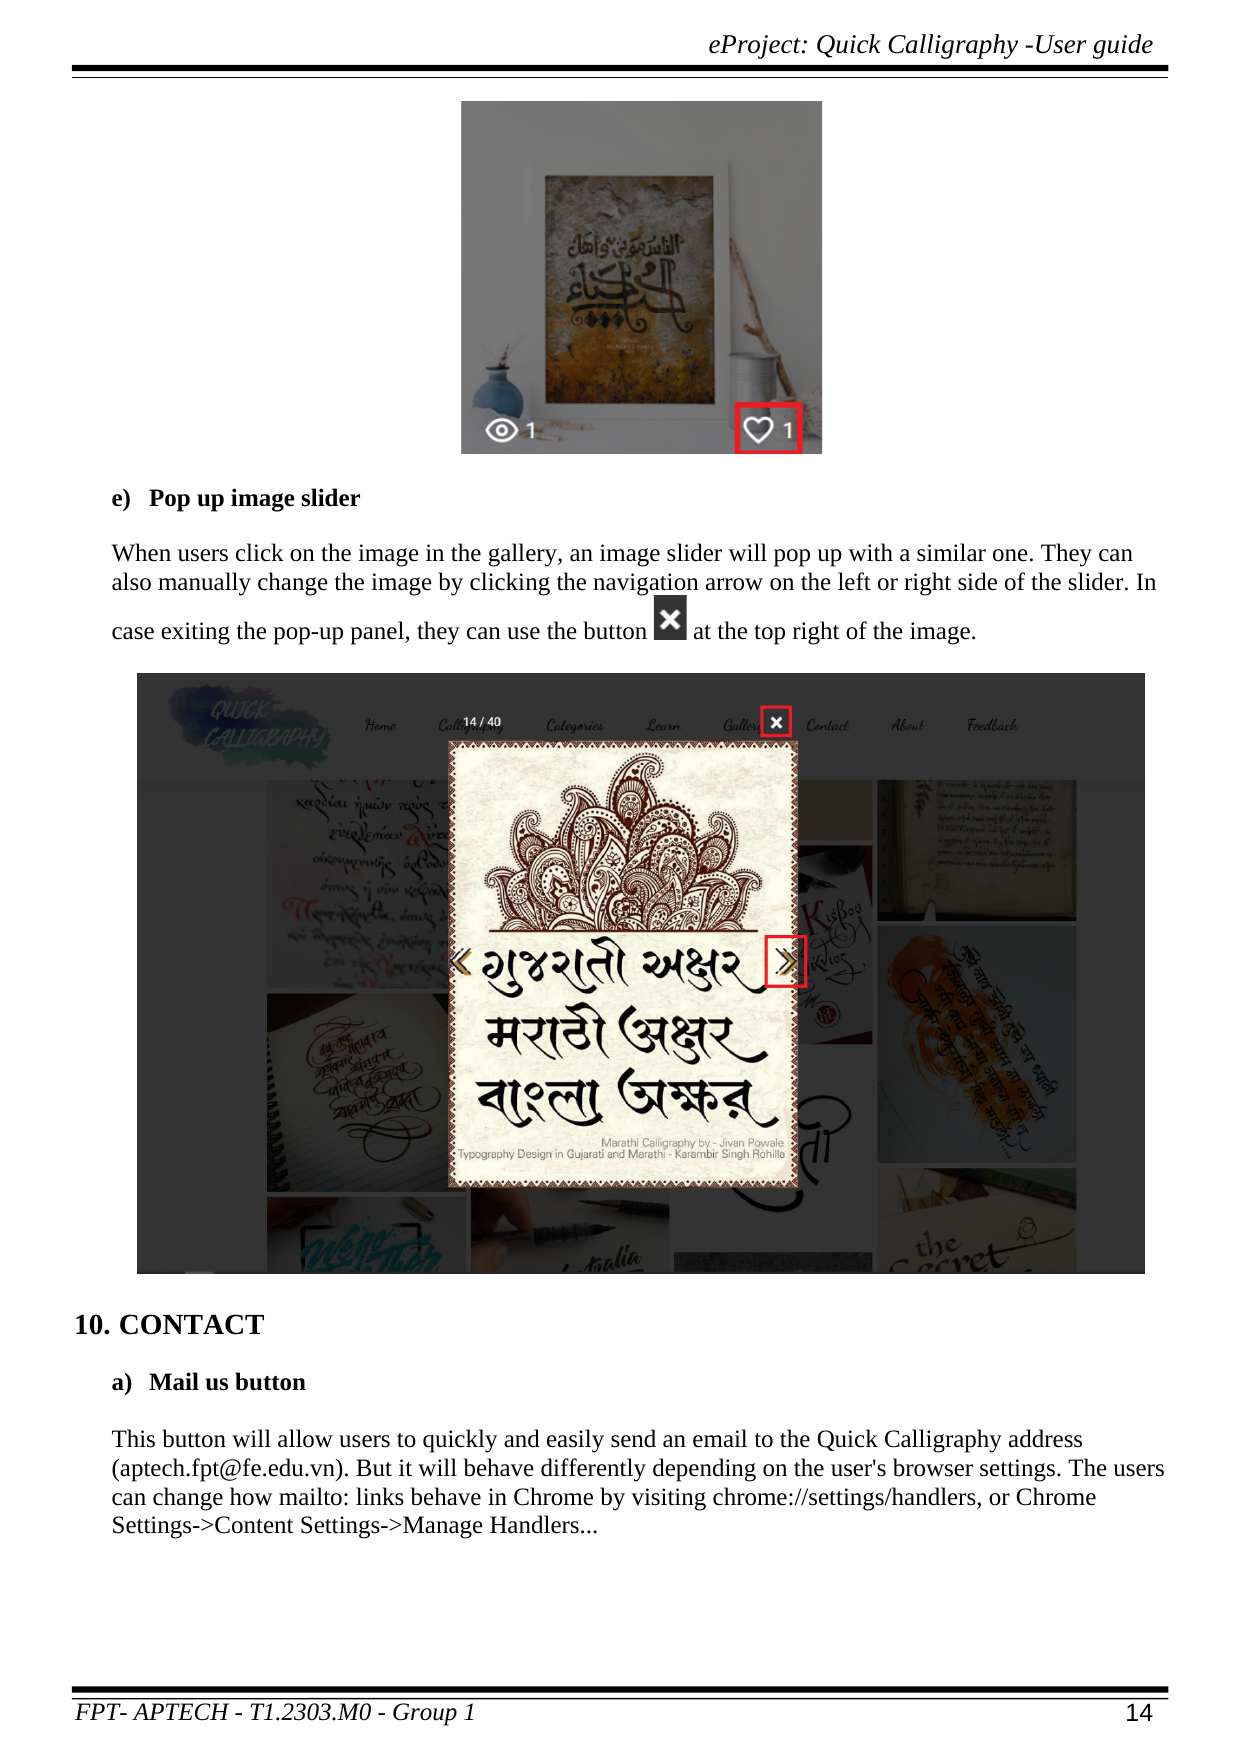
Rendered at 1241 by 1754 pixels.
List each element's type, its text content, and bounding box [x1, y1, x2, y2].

subtitle CONTACT [74, 1307, 1170, 1340]
list Pop up image slider [111, 483, 1170, 511]
picture [137, 673, 1145, 1274]
list Mail us button [111, 1367, 1170, 1396]
picture [459, 101, 823, 454]
text This button will allow users to quickly and easily send an email to the Quick Calligraphy address (aptech.fpt@fe.edu.vn). But it will behave differently depending on the user's browser settings. The users can change how mailto: links behave in Chrome by visiting chrome://settings/handlers, or Chrome Settings->Content Settings->Manage Handlers... [111, 1424, 1170, 1539]
text When users click on the image in the gallery, an image slider will pop up with a similar one. They can also manually change the image by clicking the navigation arrow on the left or right side of the slider. In case exiting the pop-up panel, they can use the button at the top right of the image. [111, 538, 1170, 645]
picture [653, 595, 687, 640]
